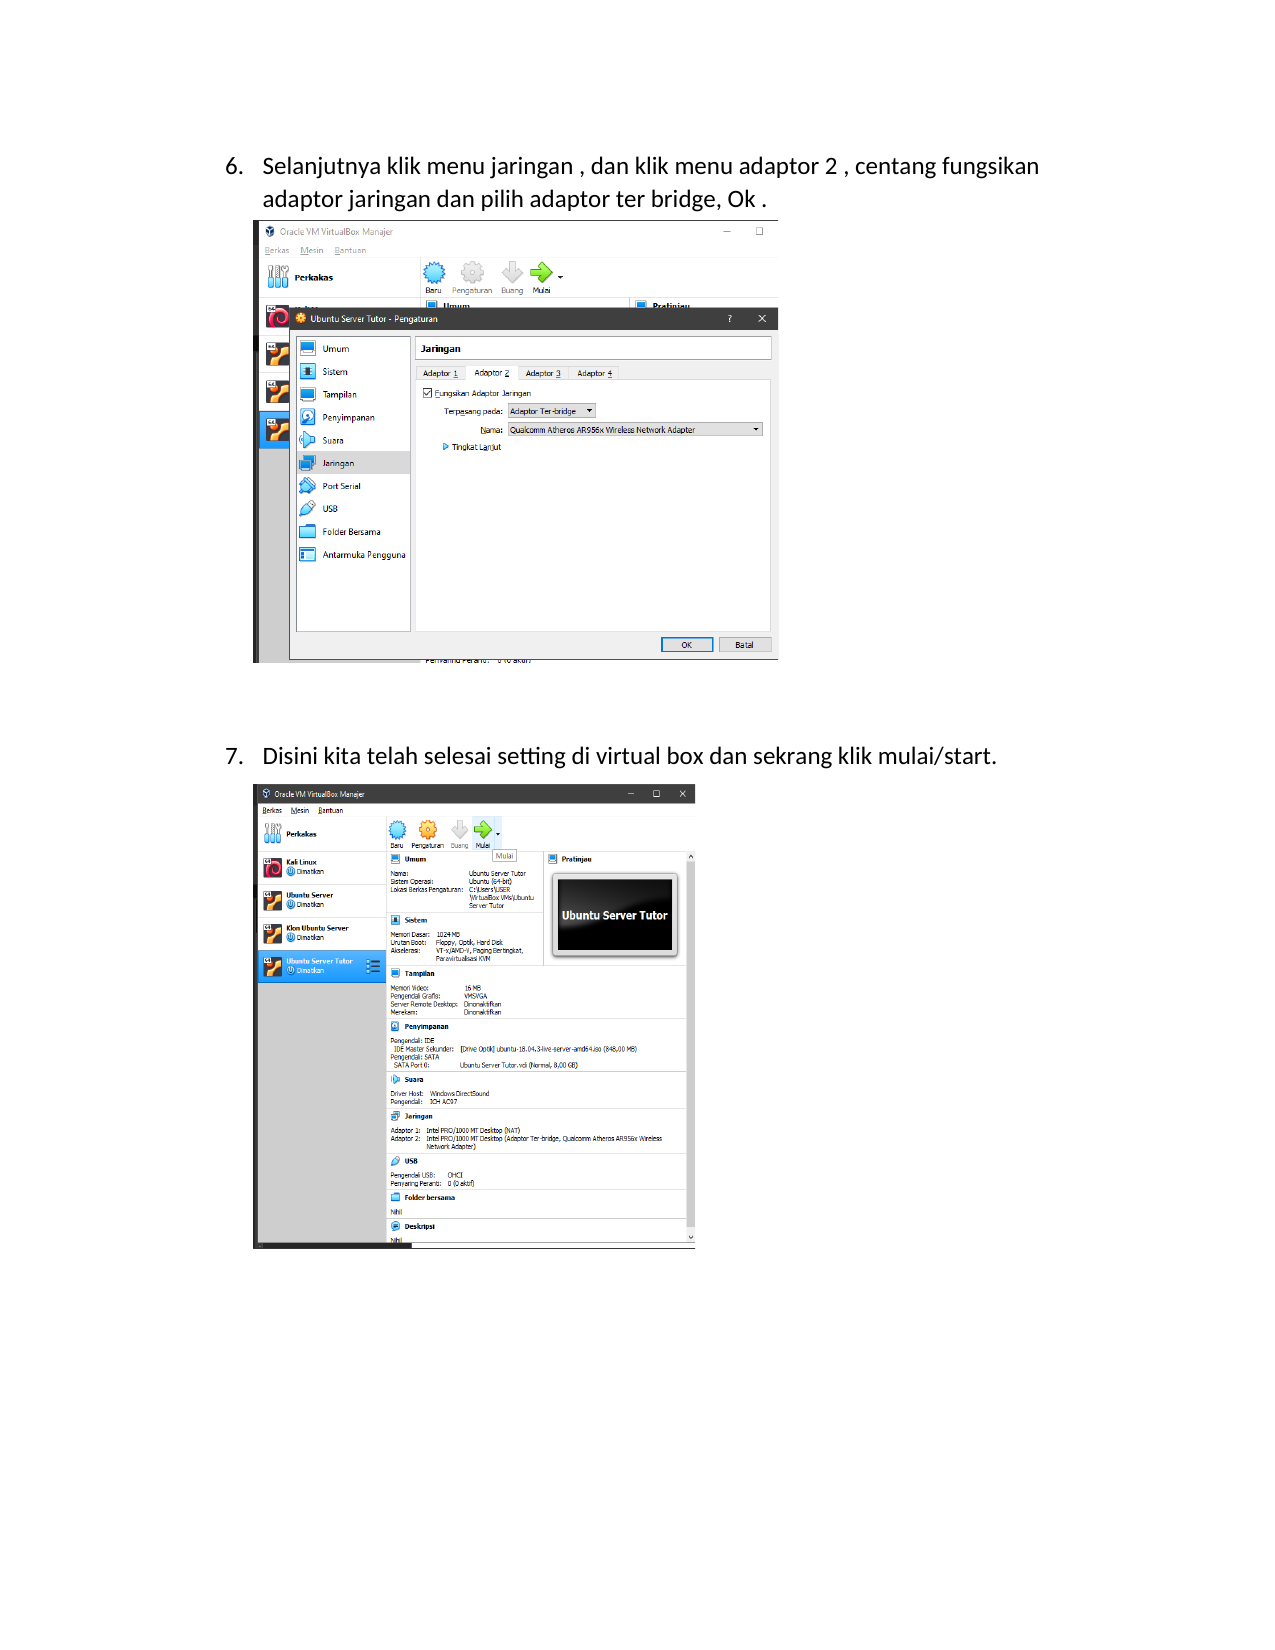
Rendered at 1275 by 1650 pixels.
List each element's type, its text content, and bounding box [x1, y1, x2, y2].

picture [253, 220, 779, 663]
picture [253, 784, 696, 1249]
list Disini kita telah selesai setting di virtual box dan sekrang klik mulai/start. [225, 740, 1125, 770]
list Selanjutnya klik menu jaringan , dan klik menu adaptor 2 , centang fungsikan adaptor jaringan dan pilih adaptor ter bridge, Ok . [225, 150, 1125, 213]
